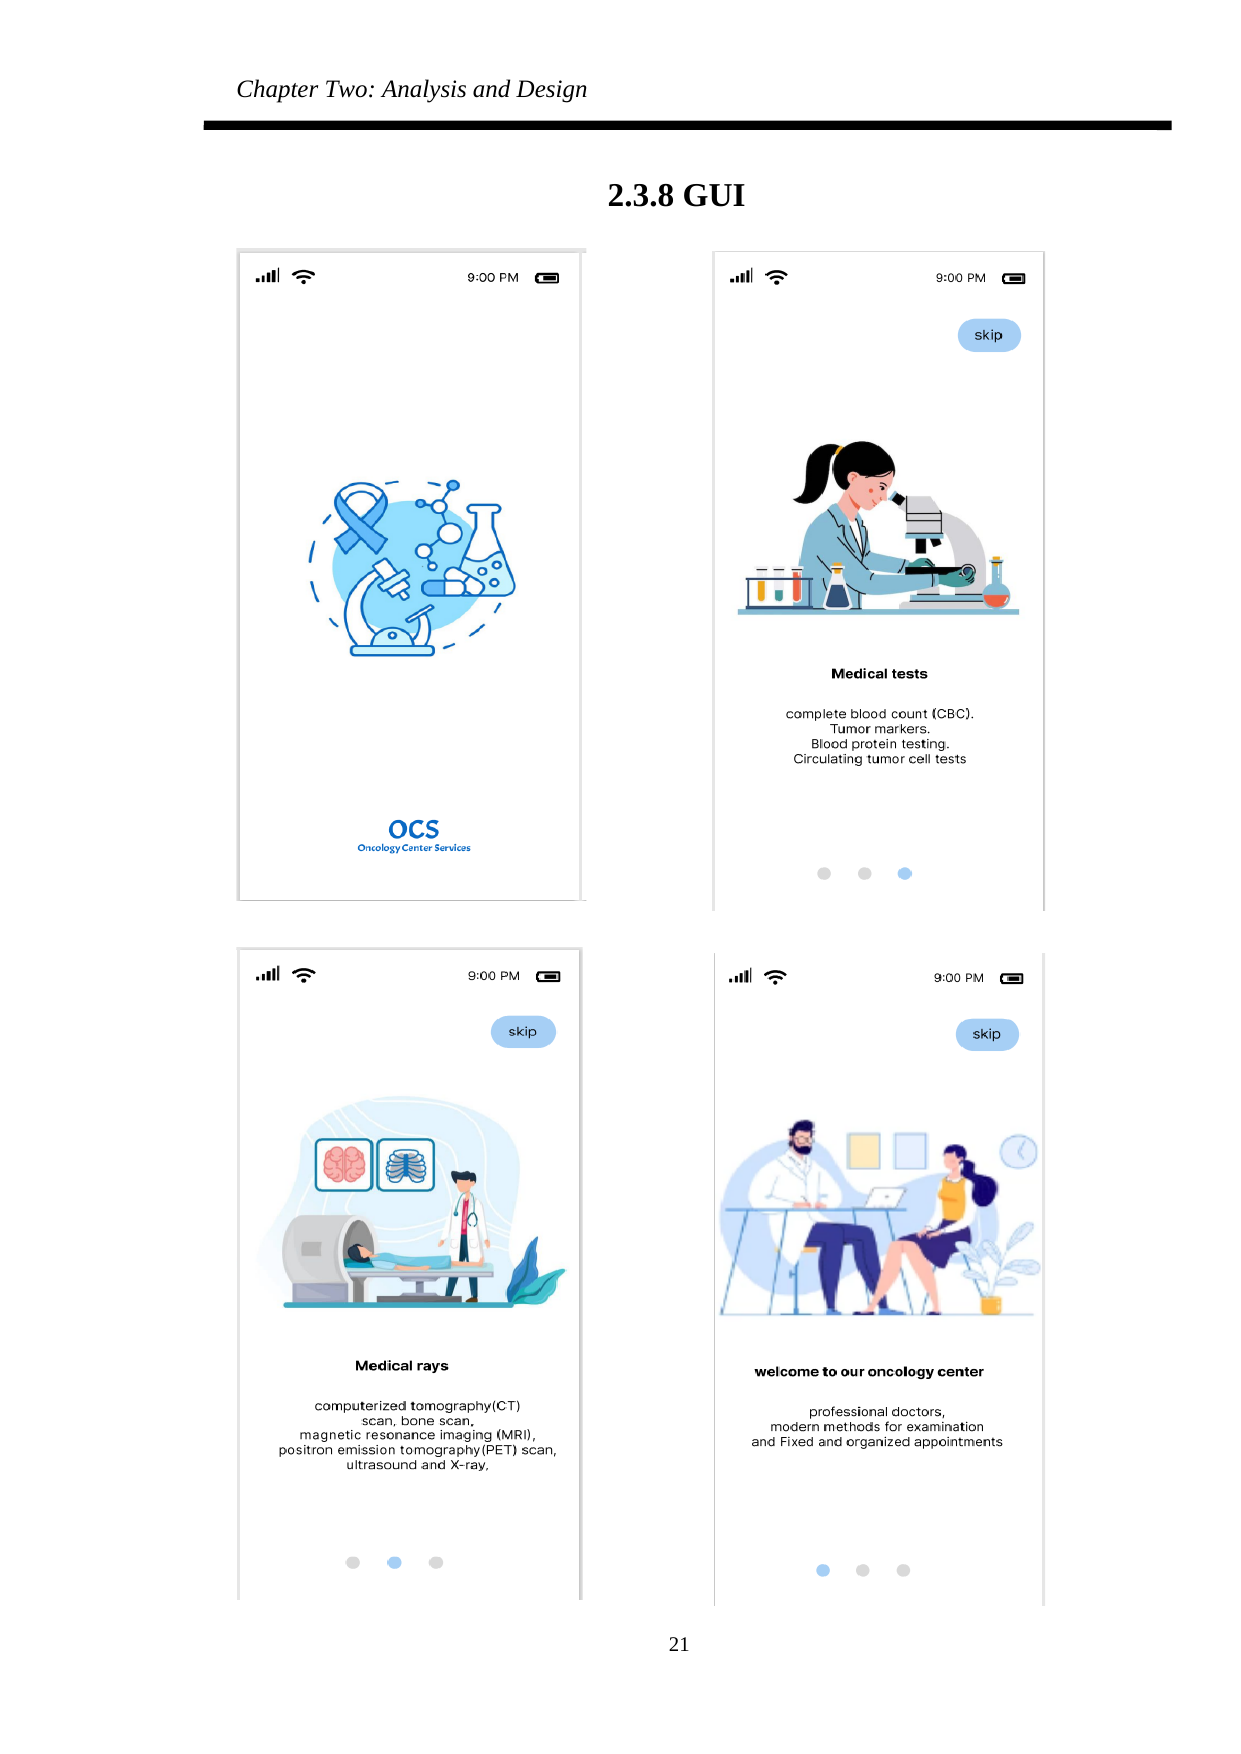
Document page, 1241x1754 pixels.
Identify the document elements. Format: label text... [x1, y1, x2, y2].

picture [712, 251, 1046, 911]
subtitle GUI [266, 175, 1087, 213]
picture [714, 953, 1046, 1606]
picture [236, 248, 587, 901]
picture [236, 947, 583, 1600]
